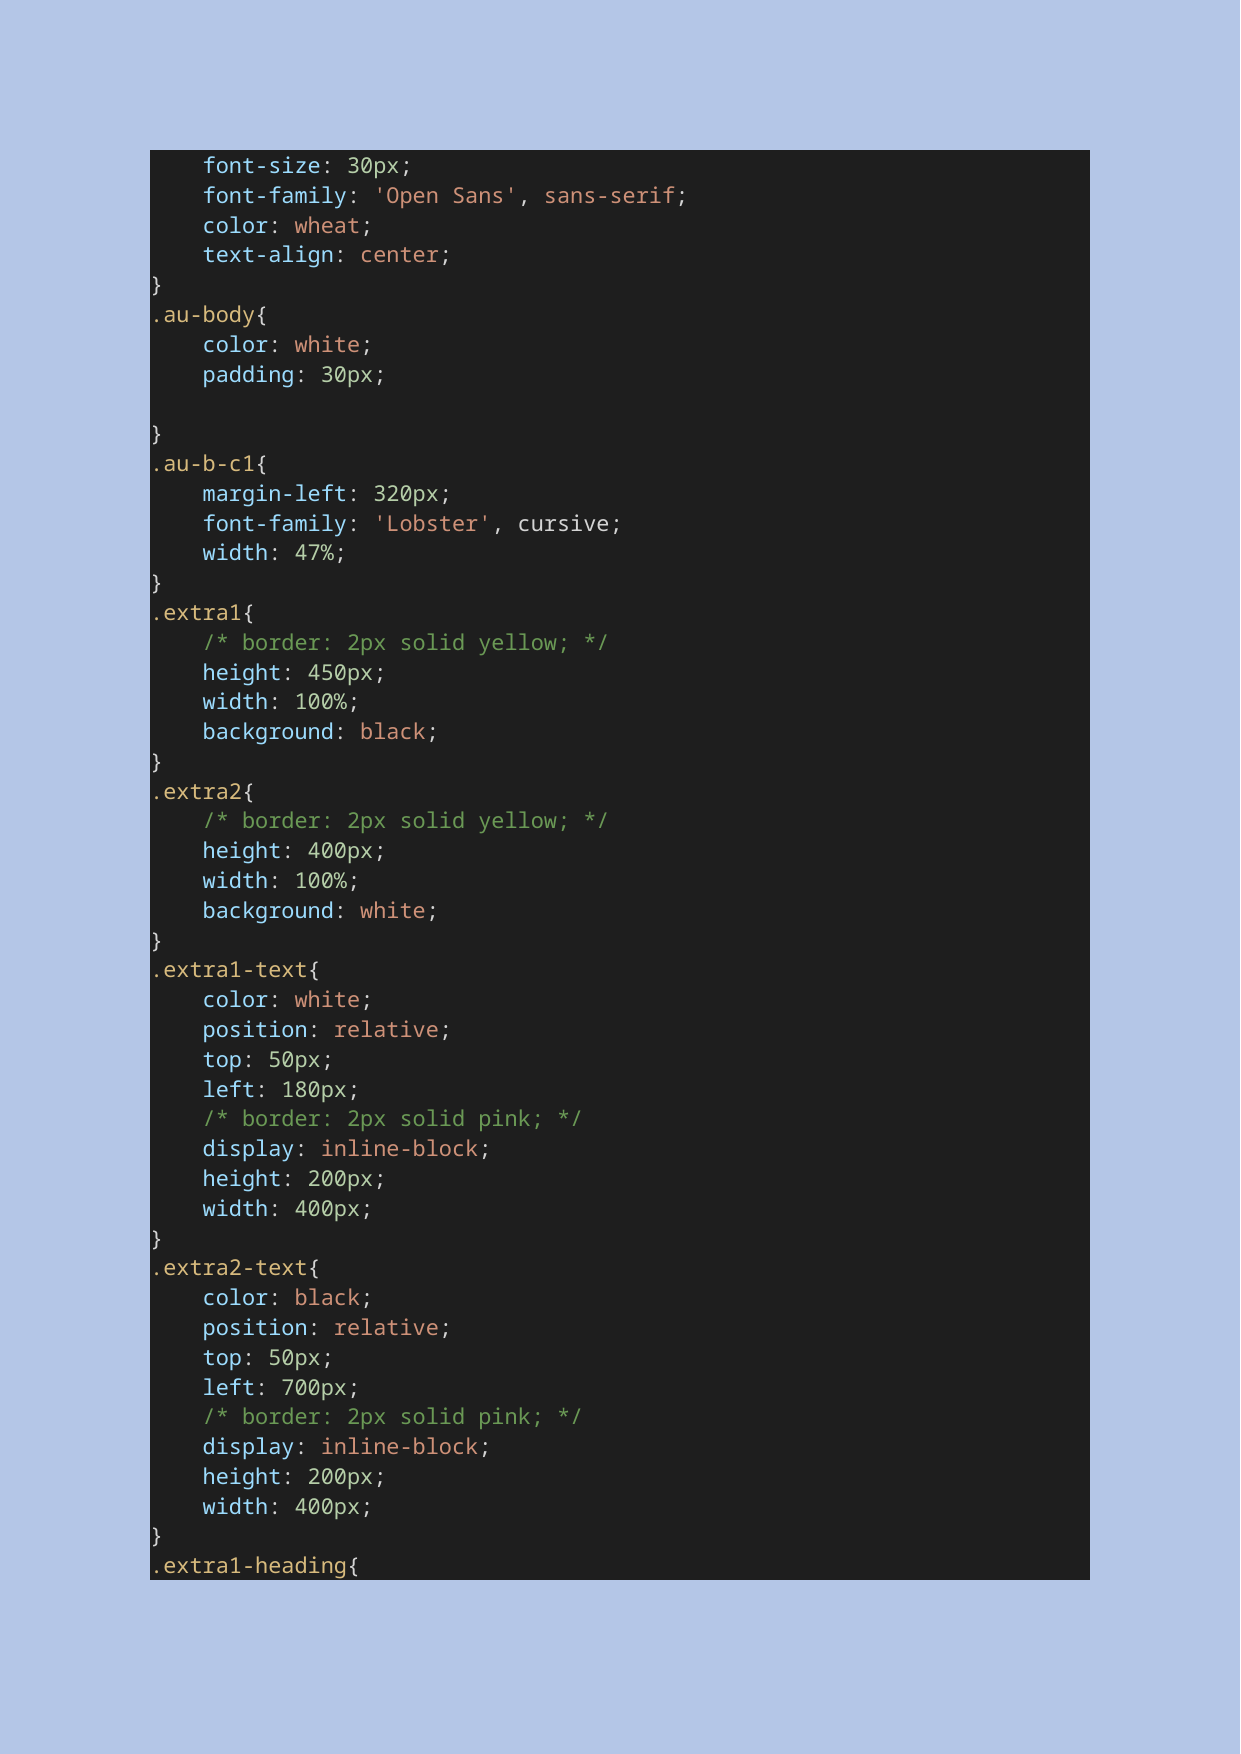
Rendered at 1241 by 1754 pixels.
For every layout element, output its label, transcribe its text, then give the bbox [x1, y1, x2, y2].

text padding: 30px; [150, 358, 1090, 388]
text height: 450px; [150, 656, 1090, 686]
text /* border: 2px solid yellow; */ [150, 805, 1090, 835]
text width: 100%; [150, 865, 1090, 895]
text left: 180px; [150, 1073, 1090, 1103]
text color: white; [150, 329, 1090, 358]
text font-family: 'Lobster', cursive; [150, 507, 1090, 537]
text } [150, 567, 1090, 597]
text } [150, 418, 1090, 448]
text display: inline-block; [150, 1133, 1090, 1163]
text position: relative; [150, 1014, 1090, 1044]
text background: white; [150, 895, 1090, 924]
text width: 400px; [150, 1491, 1090, 1520]
text .au-body{ [150, 299, 1090, 329]
text .extra1-heading{ [150, 1550, 1090, 1580]
text .au-b-c1{ [150, 448, 1090, 478]
text color: white; [150, 984, 1090, 1014]
text } [150, 1222, 1090, 1252]
text width: 400px; [150, 1193, 1090, 1222]
text width: 100%; [150, 686, 1090, 716]
text margin-left: 320px; [150, 478, 1090, 507]
text } [150, 269, 1090, 299]
text } [150, 924, 1090, 954]
text color: wheat; [150, 209, 1090, 239]
text .extra2-text{ [150, 1252, 1090, 1282]
text /* border: 2px solid pink; */ [150, 1401, 1090, 1431]
text color: black; [150, 1282, 1090, 1312]
text background: black; [150, 716, 1090, 746]
text /* border: 2px solid yellow; */ [150, 627, 1090, 656]
text font-size: 30px; [150, 150, 1090, 180]
text width: 47%; [150, 537, 1090, 567]
text } [150, 1520, 1090, 1550]
text position: relative; [150, 1312, 1090, 1342]
text height: 200px; [150, 1163, 1090, 1193]
text .extra1{ [150, 597, 1090, 627]
text height: 400px; [150, 835, 1090, 865]
text text-align: center; [150, 239, 1090, 269]
text left: 700px; [150, 1371, 1090, 1401]
text .extra1-text{ [150, 954, 1090, 984]
text .extra2{ [150, 776, 1090, 805]
text display: inline-block; [150, 1431, 1090, 1461]
text } [150, 746, 1090, 776]
text /* border: 2px solid pink; */ [150, 1103, 1090, 1133]
text height: 200px; [150, 1461, 1090, 1491]
text top: 50px; [150, 1044, 1090, 1073]
text top: 50px; [150, 1342, 1090, 1371]
text font-family: 'Open Sans', sans-serif; [150, 180, 1090, 209]
